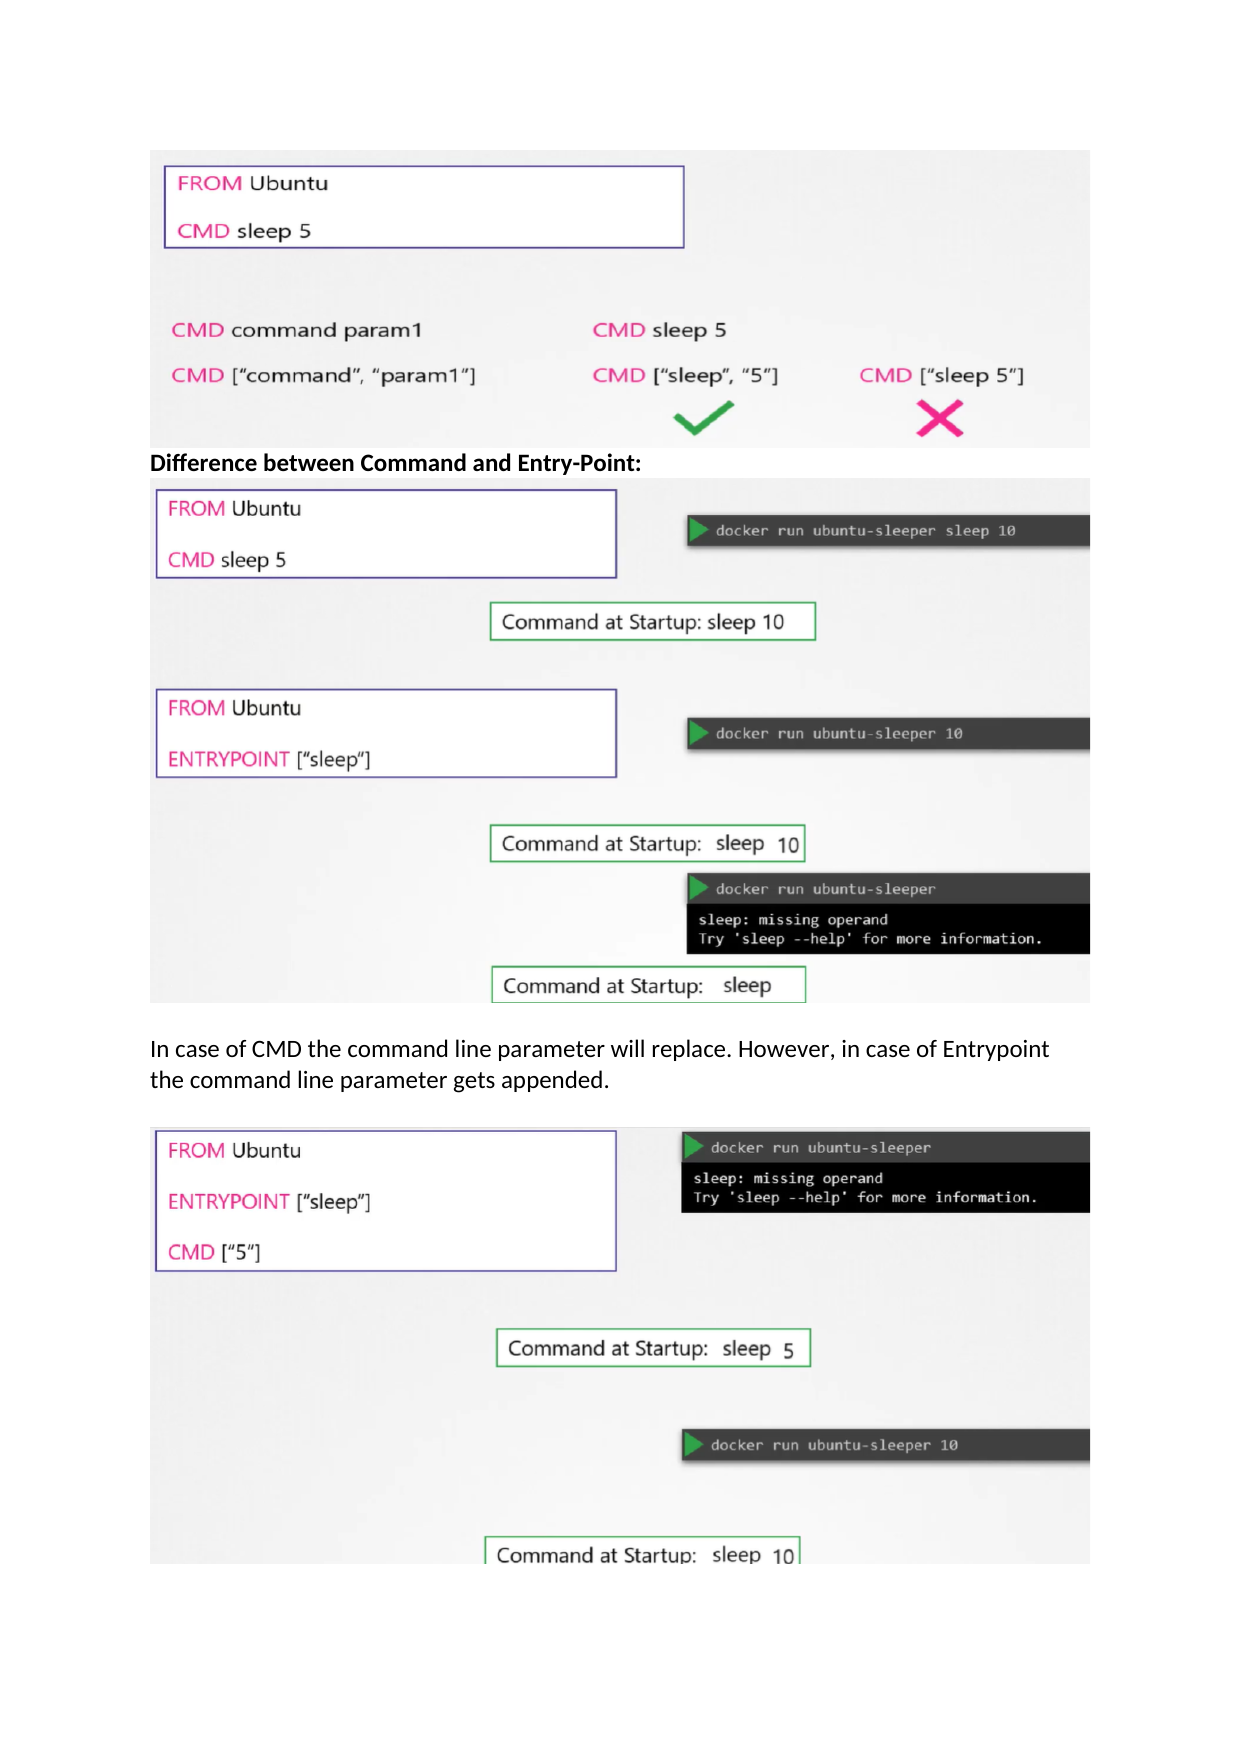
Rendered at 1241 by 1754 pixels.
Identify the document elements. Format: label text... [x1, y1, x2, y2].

picture [150, 478, 1091, 1003]
text In case of CMD the command line parameter will replace. However, in case of Entrypoint the command line parameter gets appended. [150, 1033, 1090, 1094]
picture [150, 150, 1091, 448]
text Difference between Command and Entry-Point: [150, 448, 1090, 478]
picture [150, 1124, 1091, 1564]
